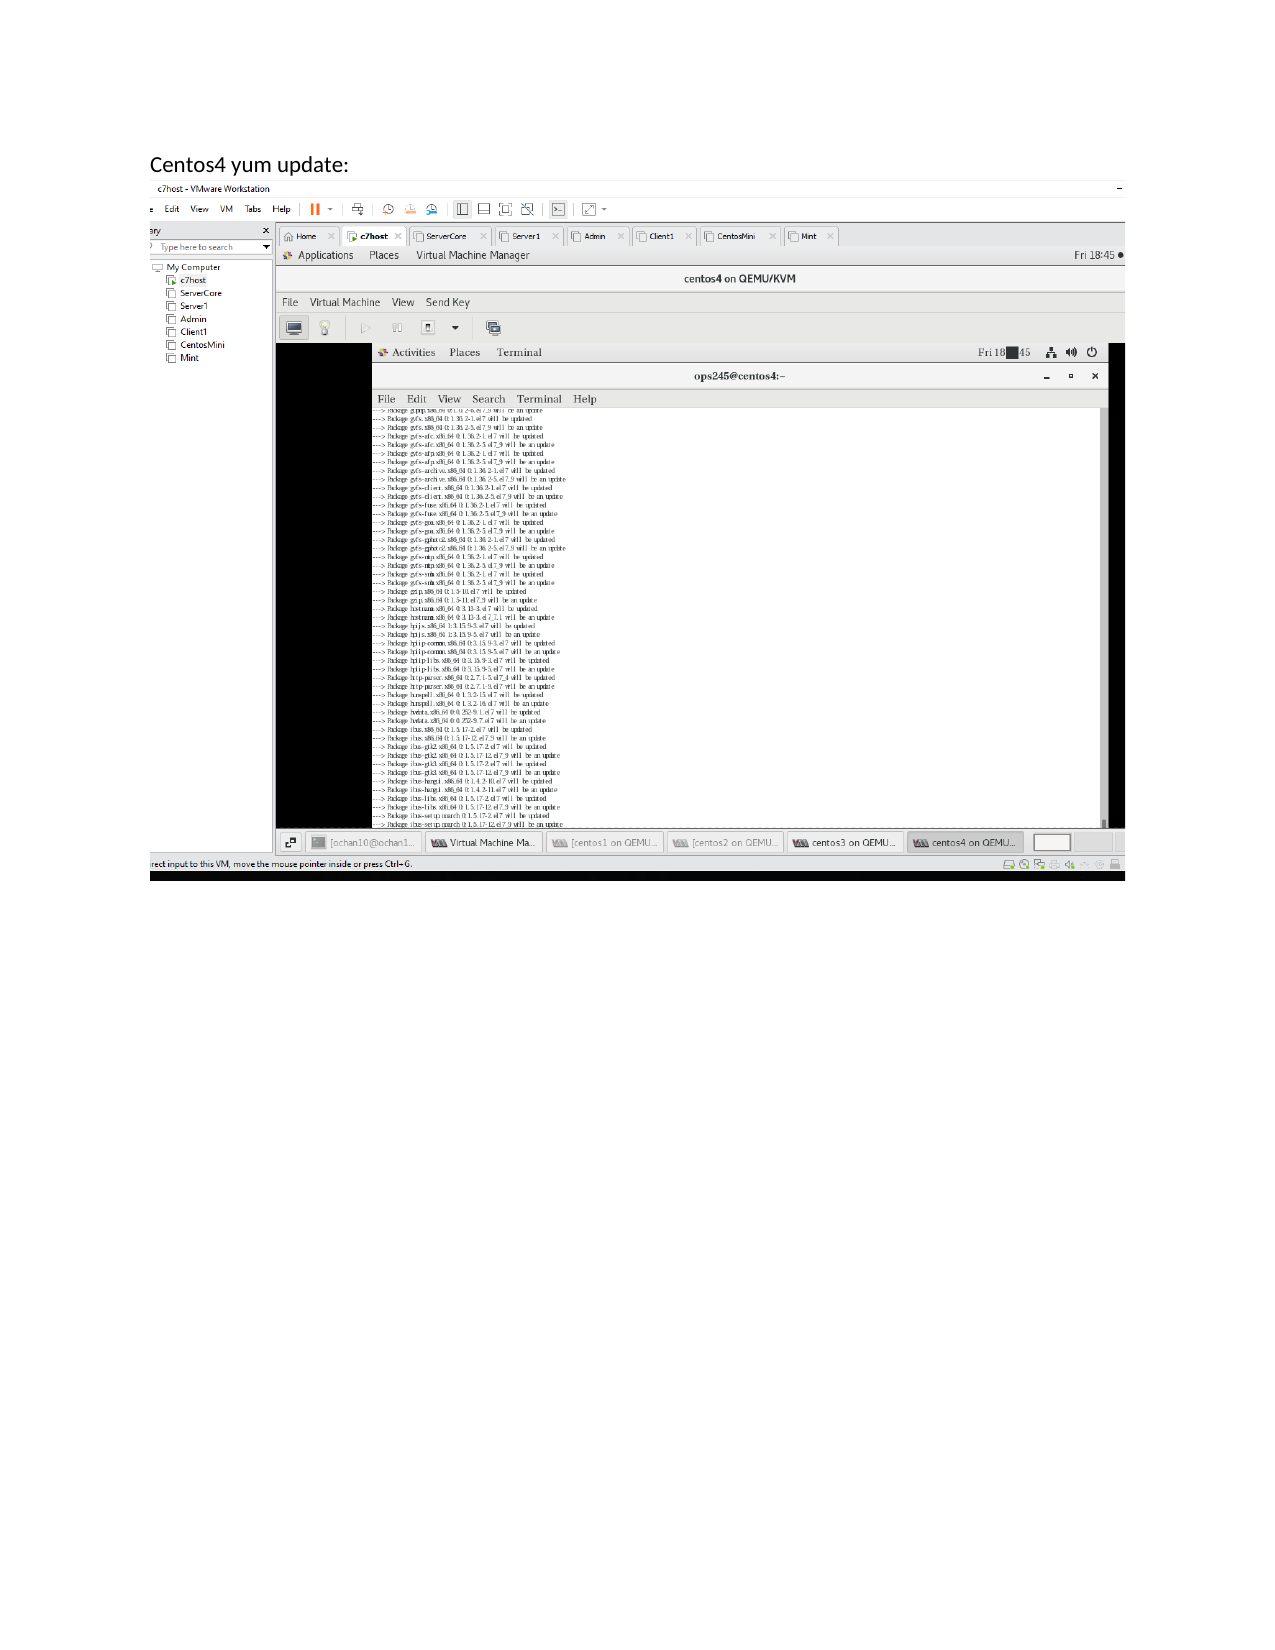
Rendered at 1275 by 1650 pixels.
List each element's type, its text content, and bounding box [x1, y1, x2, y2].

picture [150, 180, 1125, 881]
text Centos4 yum update: [150, 150, 1125, 180]
